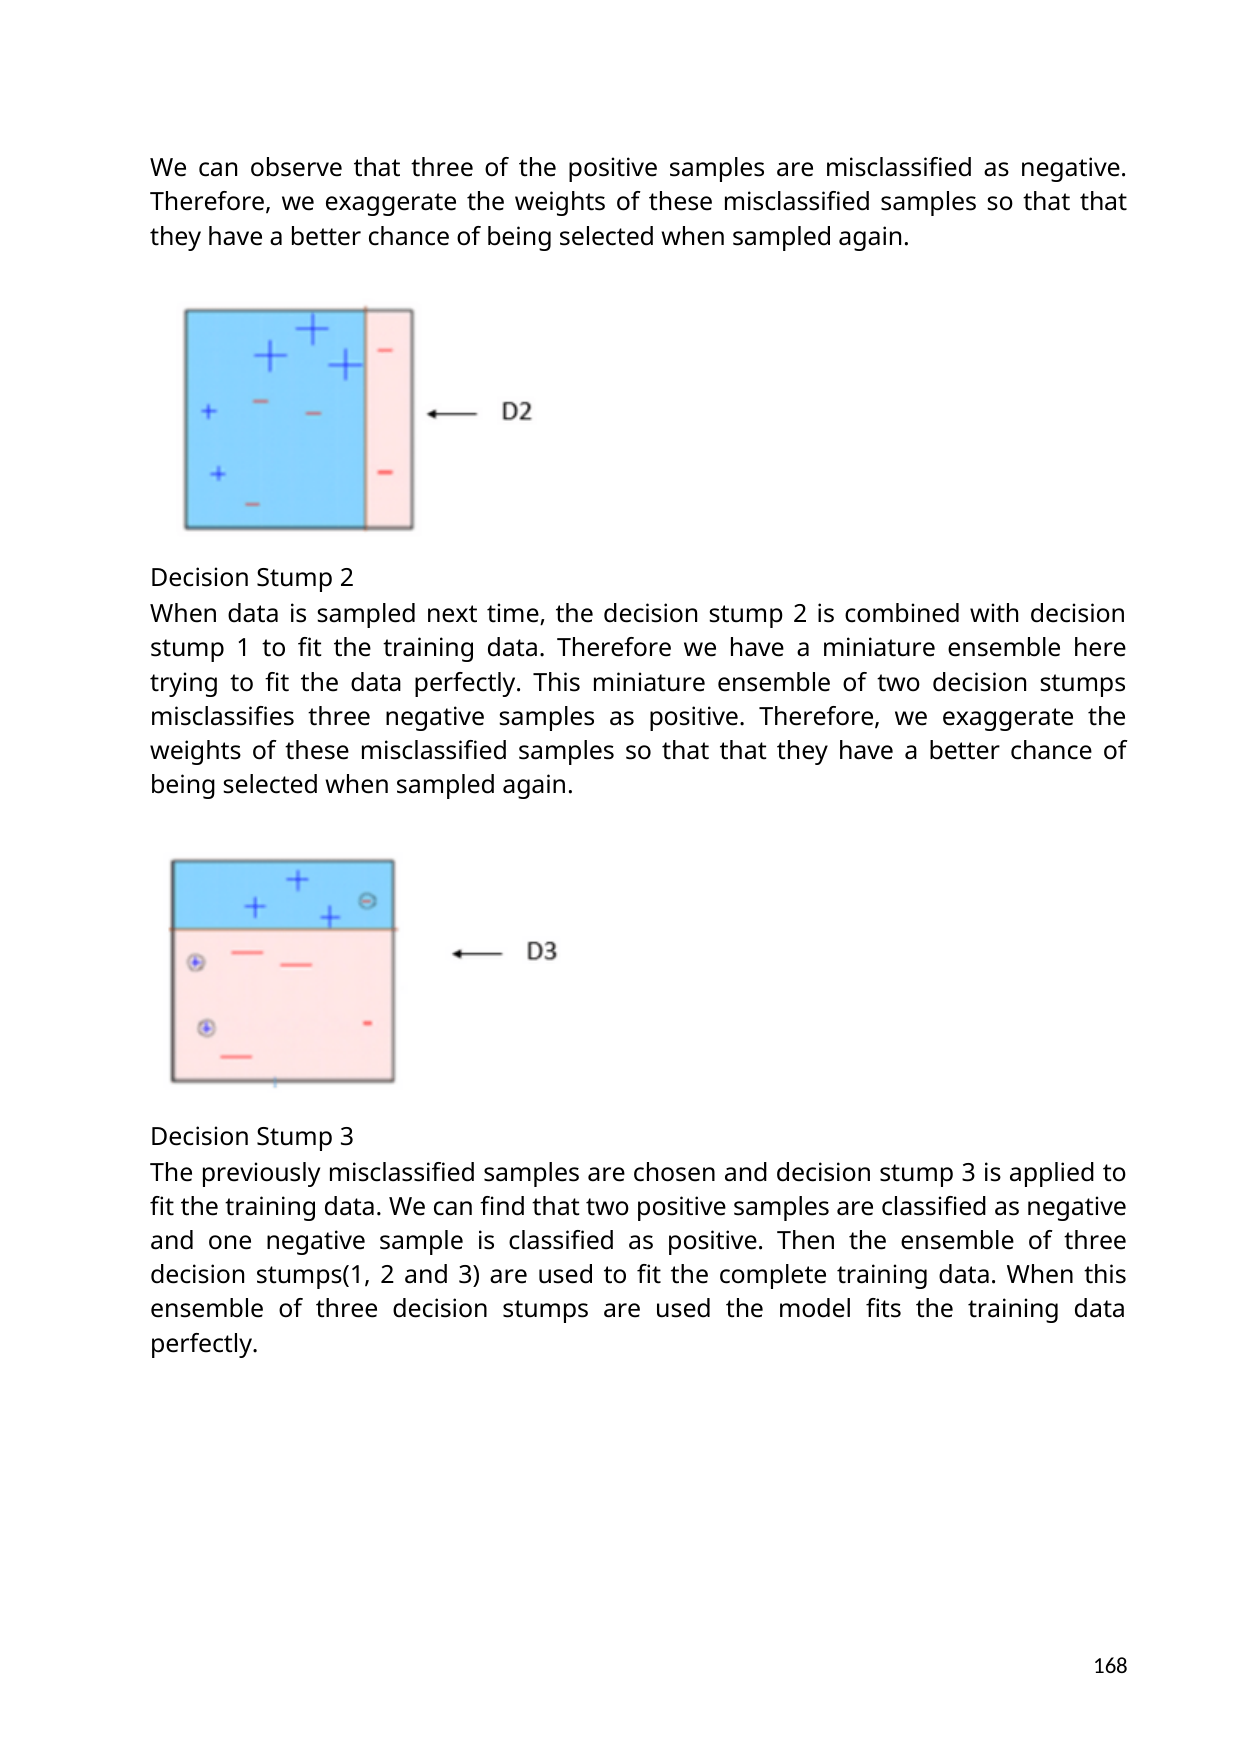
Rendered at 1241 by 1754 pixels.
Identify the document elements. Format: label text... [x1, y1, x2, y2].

text The previously misclassified samples are chosen and decision stump 3 is applied to fit the training data. We can find that two positive samples are classified as negative and one negative sample is classified as positive. Then the ensemble of three decision stumps(1, 2 and 3) are used to fit the complete training data. When this ensemble of three decision stumps are used the model fits the training data perfectly. [150, 1155, 1128, 1359]
text When data is sampled next time, the decision stump 2 is combined with decision stump 1 to fit the training data. Therefore we have a miniature ensemble here trying to fit the data perfectly. This miniature ensemble of two decision stumps misclassifies three negative samples as positive. Therefore, we exaggerate the weights of these misclassified samples so that that they have a better chance of being selected when sampled again. [150, 596, 1128, 800]
text Decision Stump 3 [150, 1118, 1128, 1152]
text We can observe that three of the positive samples are misclassified as negative. Therefore, we exaggerate the weights of these misclassified samples so that that they have a better chance of being selected when sampled again. [150, 150, 1128, 252]
picture [150, 837, 588, 1116]
text Decision Stump 2 [150, 559, 1128, 593]
picture [150, 288, 562, 557]
